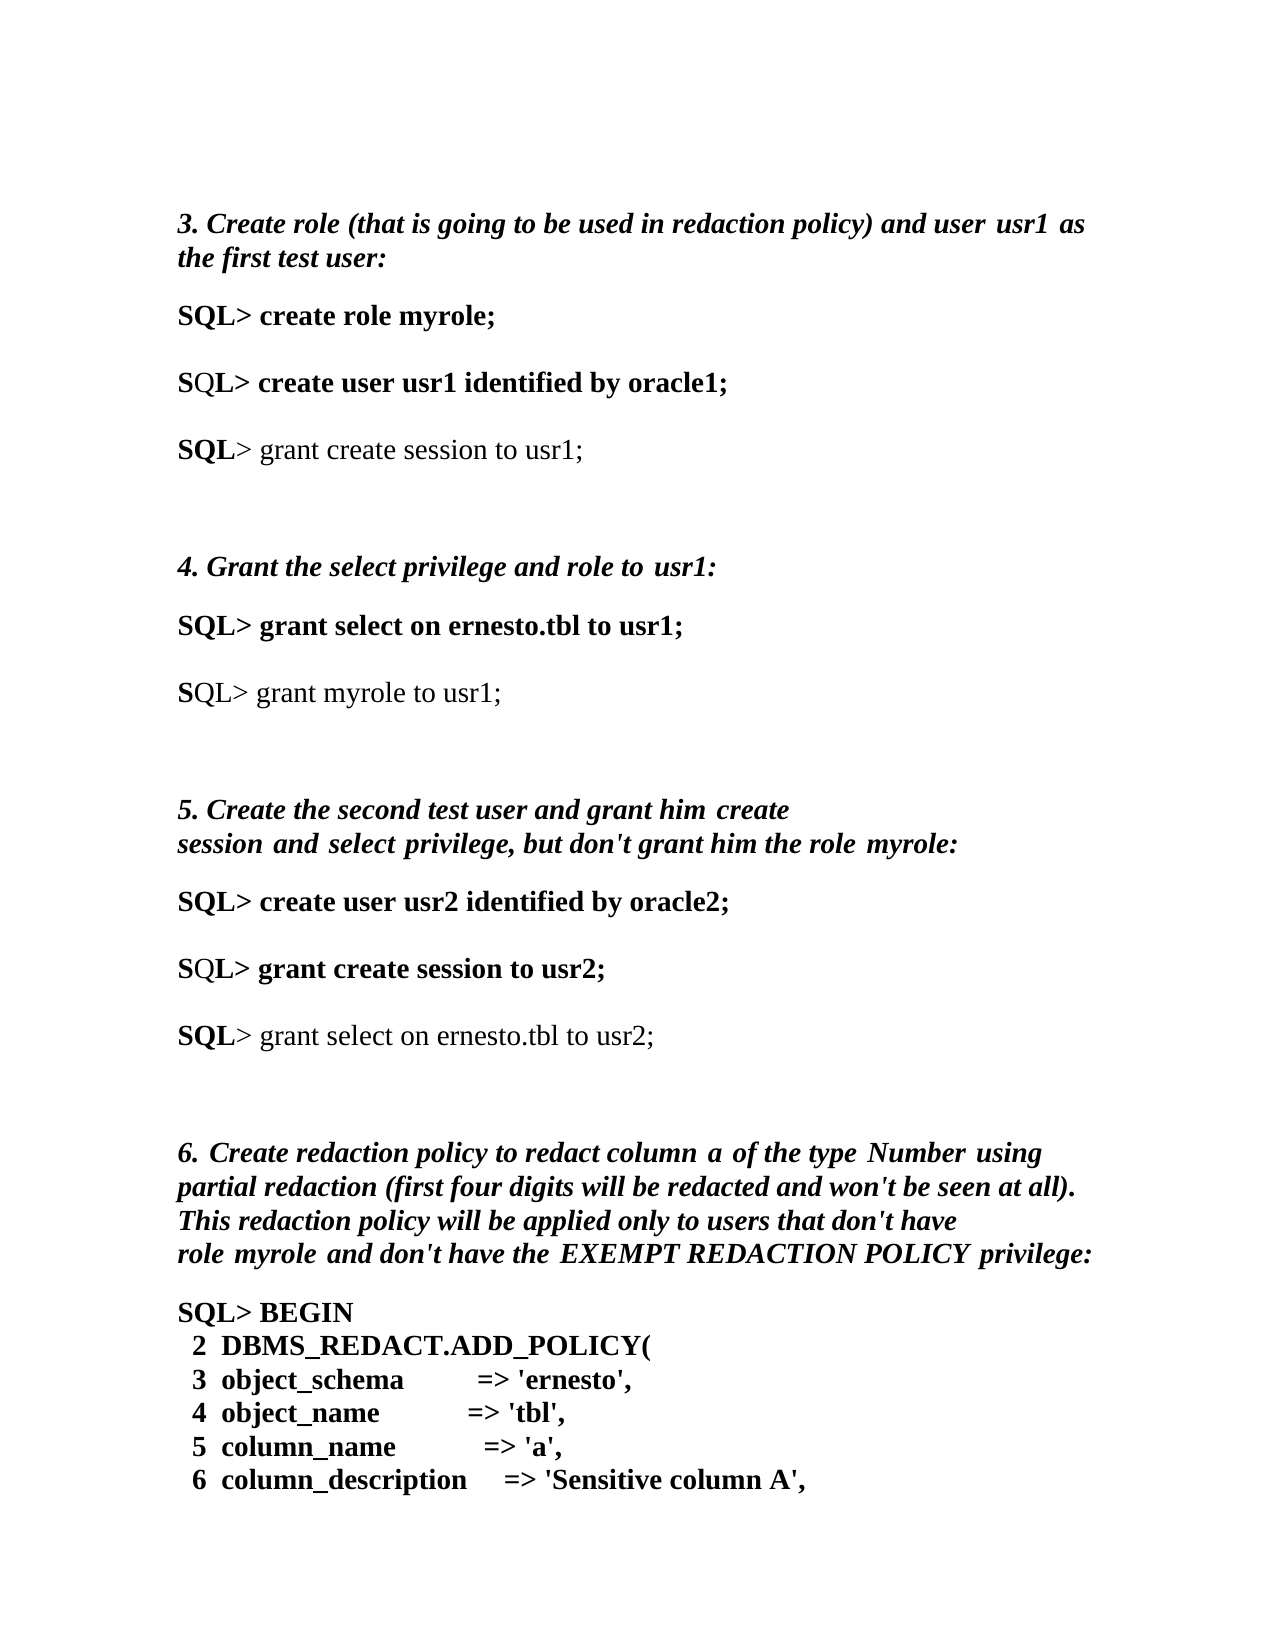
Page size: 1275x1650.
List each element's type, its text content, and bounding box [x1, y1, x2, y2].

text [177, 1295, 1098, 1496]
text SQL> grant select on ernesto.tbl to usr1; SQL> grant myrole to usr1; [177, 608, 1098, 709]
text SQL> create role myrole; SQL> create user usr1 identified by oracle1; SQL> grant create session to usr1; [177, 298, 1098, 466]
text 6. Create redaction policy to redact column a of the type Number using partial redaction (first four digits will be redacted and won't be seen at all). This redaction policy will be applied only to users that don't have role myrole and don't have the EXEMPT REDACTION POLICY privilege: [177, 1136, 1098, 1270]
text 3. Create role (that is going to be used in redaction policy) and user usr1 as the first test user: [177, 206, 1098, 273]
text SQL> create user usr2 identified by oracle2; SQL> grant create session to usr2; SQL> grant select on ernesto.tbl to usr2; [177, 884, 1098, 1052]
text 5. Create the second test user and grant him create session and select privilege, but don't grant him the role myrole: [177, 792, 1098, 859]
text 4. Grant the select privilege and role to usr1: [177, 549, 1098, 583]
